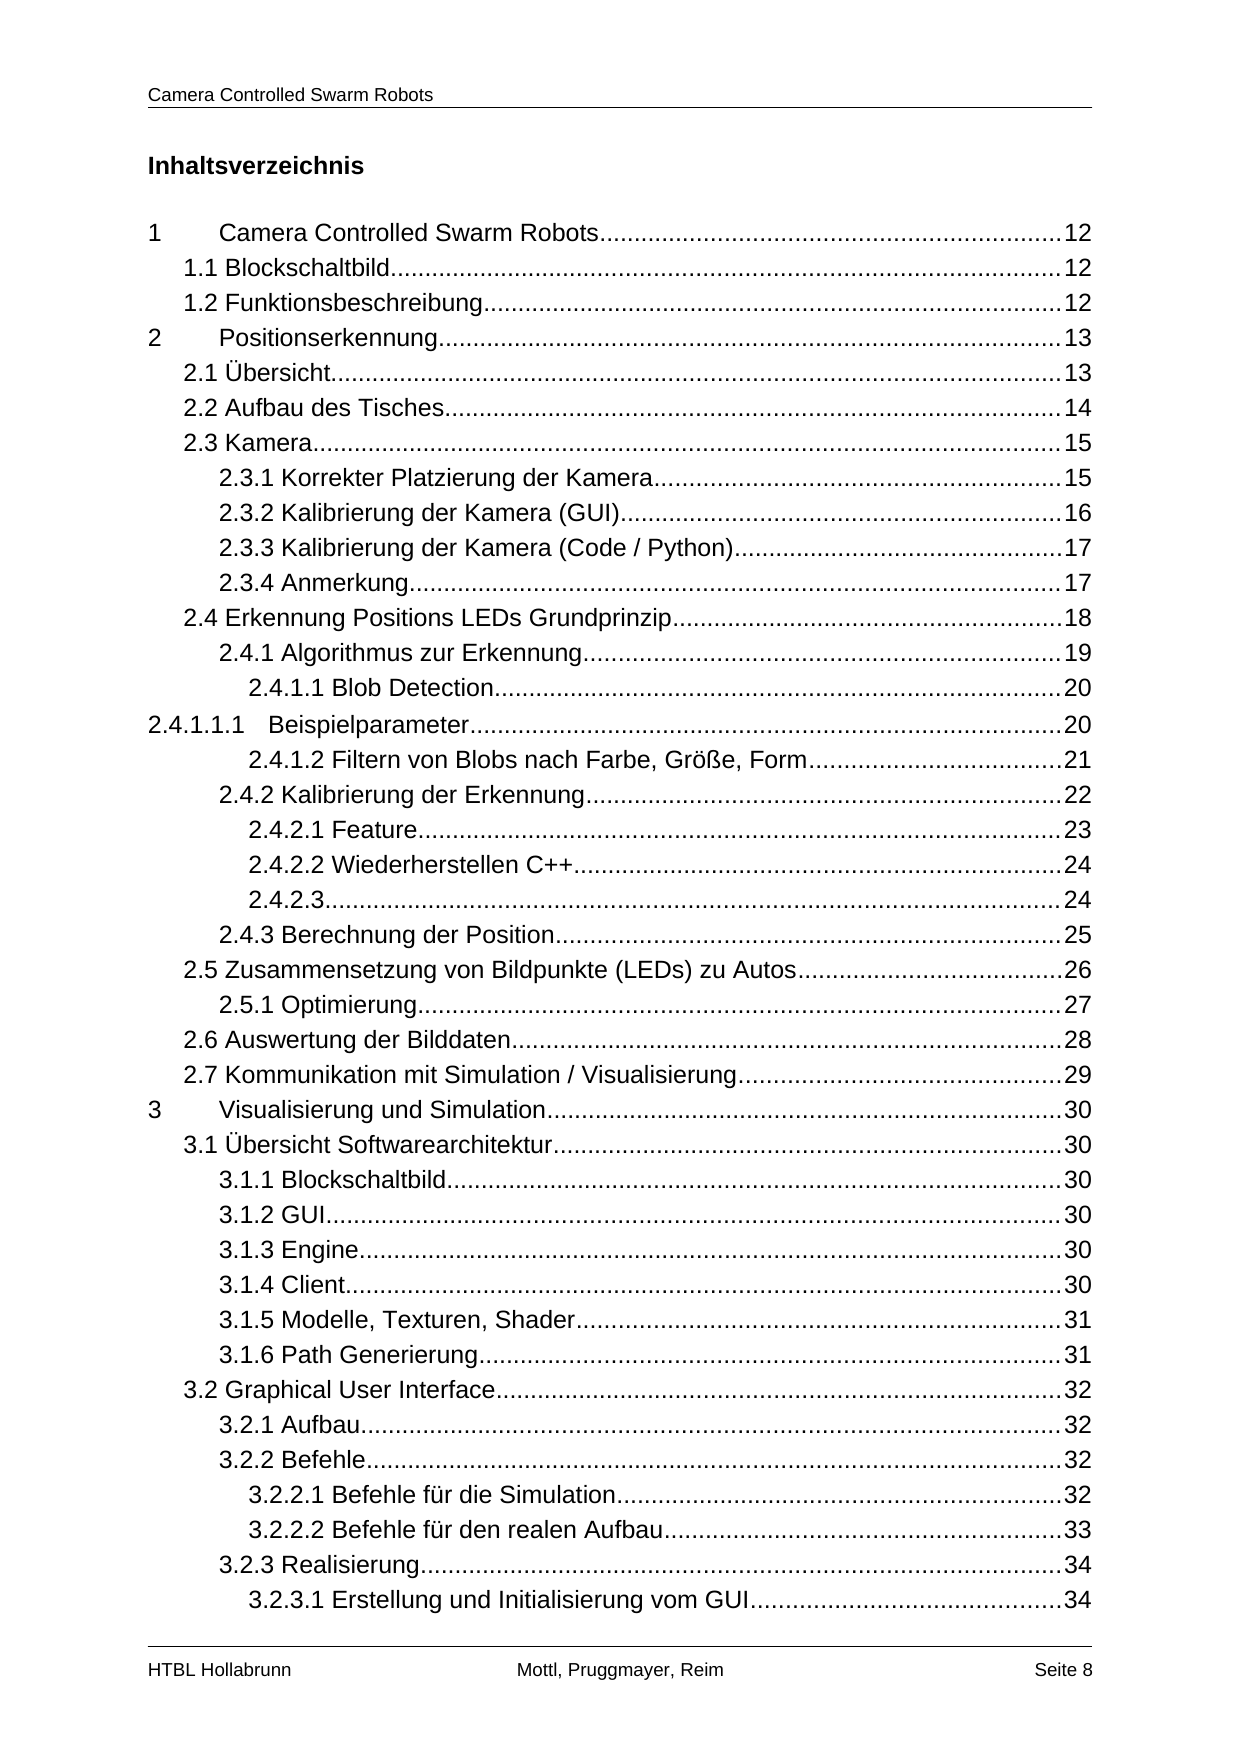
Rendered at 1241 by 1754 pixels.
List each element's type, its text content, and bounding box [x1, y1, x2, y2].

text 2.5 Zusammensetzung von Bildpunkte (LEDs) zu Autos 26 [183, 955, 1092, 984]
text Inhaltsverzeichnis [148, 151, 1092, 180]
text 2.1 Übersicht 13 [183, 358, 1092, 386]
text 3.2.1 Aufbau 32 [218, 1410, 1092, 1439]
text 2.3.3 Kalibrierung der Kamera (Code / Python) 17 [218, 533, 1092, 561]
text 2.5.1 Optimierung 27 [218, 990, 1092, 1019]
text 2 Positionserkennung 13 [148, 323, 1092, 351]
text 3.1.4 Client 30 [218, 1270, 1092, 1299]
text 3.2.2.1 Befehle für die Simulation 32 [248, 1480, 1092, 1509]
text 3.1.1 Blockschaltbild 30 [218, 1165, 1092, 1194]
text 2.4.2.2 Wiederherstellen C++ 24 [248, 850, 1092, 879]
text 2.4 Erkennung Positions LEDs Grundprinzip 18 [183, 603, 1092, 631]
text 2.4.2 Kalibrierung der Erkennung 22 [218, 780, 1092, 809]
text 2.4.1 Algorithmus zur Erkennung 19 [218, 638, 1092, 666]
text 3.2.2 Befehle 32 [218, 1445, 1092, 1474]
text 3.1.6 Path Generierung 31 [218, 1340, 1092, 1369]
text 2.4.2.1 Feature 23 [248, 815, 1092, 844]
text 2.4.1.1 Blob Detection 20 [248, 673, 1092, 701]
text 1 Camera Controlled Swarm Robots 12 [148, 218, 1092, 246]
text 2.3 Kamera 15 [183, 428, 1092, 456]
text 2.3.2 Kalibrierung der Kamera (GUI) 16 [218, 498, 1092, 526]
text 2.4.3 Berechnung der Position 25 [218, 920, 1092, 949]
text 2.7 Kommunikation mit Simulation / Visualisierung 29 [183, 1060, 1092, 1089]
text 3.2.2.2 Befehle für den realen Aufbau 33 [248, 1515, 1092, 1544]
text 3.1.3 Engine 30 [218, 1235, 1092, 1264]
text 2.4.1.2 Filtern von Blobs nach Farbe, Größe, Form 21 [248, 745, 1092, 774]
text 3.1.5 Modelle, Texturen, Shader 31 [218, 1305, 1092, 1334]
text 2.6 Auswertung der Bilddaten 28 [183, 1025, 1092, 1054]
text 2.3.4 Anmerkung 17 [218, 568, 1092, 596]
text 2.3.1 Korrekter Platzierung der Kamera 15 [218, 463, 1092, 491]
text 2.4.2.3 24 [248, 885, 1092, 914]
text 3.2 Graphical User Interface 32 [183, 1375, 1092, 1404]
text 3.2.3.1 Erstellung und Initialisierung vom GUI 34 [248, 1585, 1092, 1614]
text 1.2 Funktionsbeschreibung 12 [183, 288, 1092, 316]
text 3.1 Übersicht Softwarearchitektur 30 [183, 1130, 1092, 1159]
text 3 Visualisierung und Simulation 30 [148, 1095, 1092, 1124]
text 2.4.1.1.1 Beispielparameter 20 [148, 708, 1092, 739]
text 3.1.2 GUI 30 [218, 1200, 1092, 1229]
text 1.1 Blockschaltbild 12 [183, 253, 1092, 281]
text 3.2.3 Realisierung 34 [218, 1550, 1092, 1579]
text 2.2 Aufbau des Tisches 14 [183, 393, 1092, 421]
